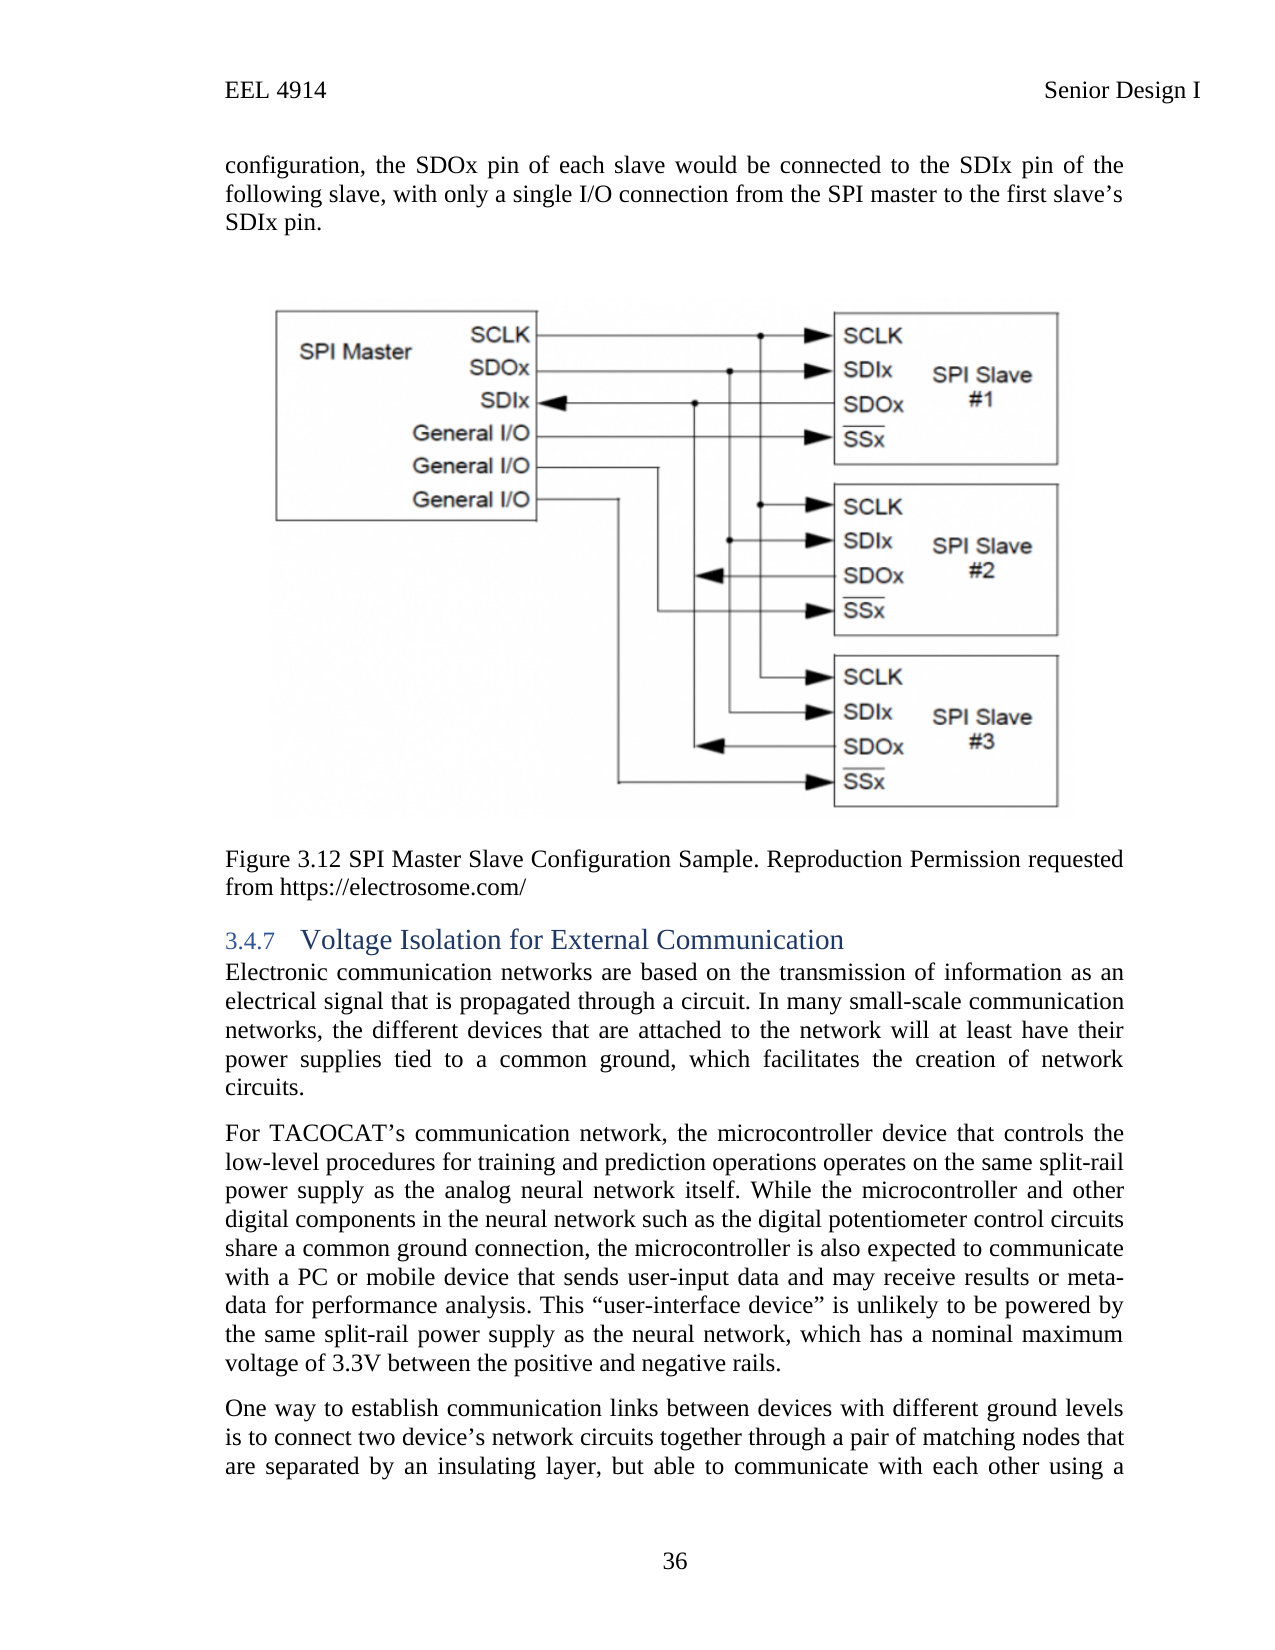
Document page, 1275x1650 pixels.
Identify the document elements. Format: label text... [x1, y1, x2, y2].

text Electronic communication networks are based on the transmission of information as an electrical signal that is propagated through a circuit. In many small-scale communication networks, the different devices that are attached to the network will at least have their power supplies tied to a common ground, which facilitates the creation of network circuits. [225, 957, 1125, 1101]
picture [269, 298, 1081, 827]
text For TACOCAT’s communication network, the microcontroller device that controls the low-level procedures for training and prediction operations operates on the same split-rail power supply as the analog neural network itself. While the microcontroller and other digital components in the neural network such as the digital potentiometer control circuits share a common ground connection, the microcontroller is also expected to communicate with a PC or mobile device that sends user-input data and may receive results or meta-data for performance analysis. This “user-interface device” is unlikely to be powered by the same split-rail power supply as the neural network, which has a nominal maximum voltage of 3.3V between the positive and negative rails. [225, 1118, 1125, 1377]
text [225, 150, 1125, 236]
subtitle Voltage Isolation for External Communication [225, 922, 1125, 956]
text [225, 1393, 1125, 1479]
